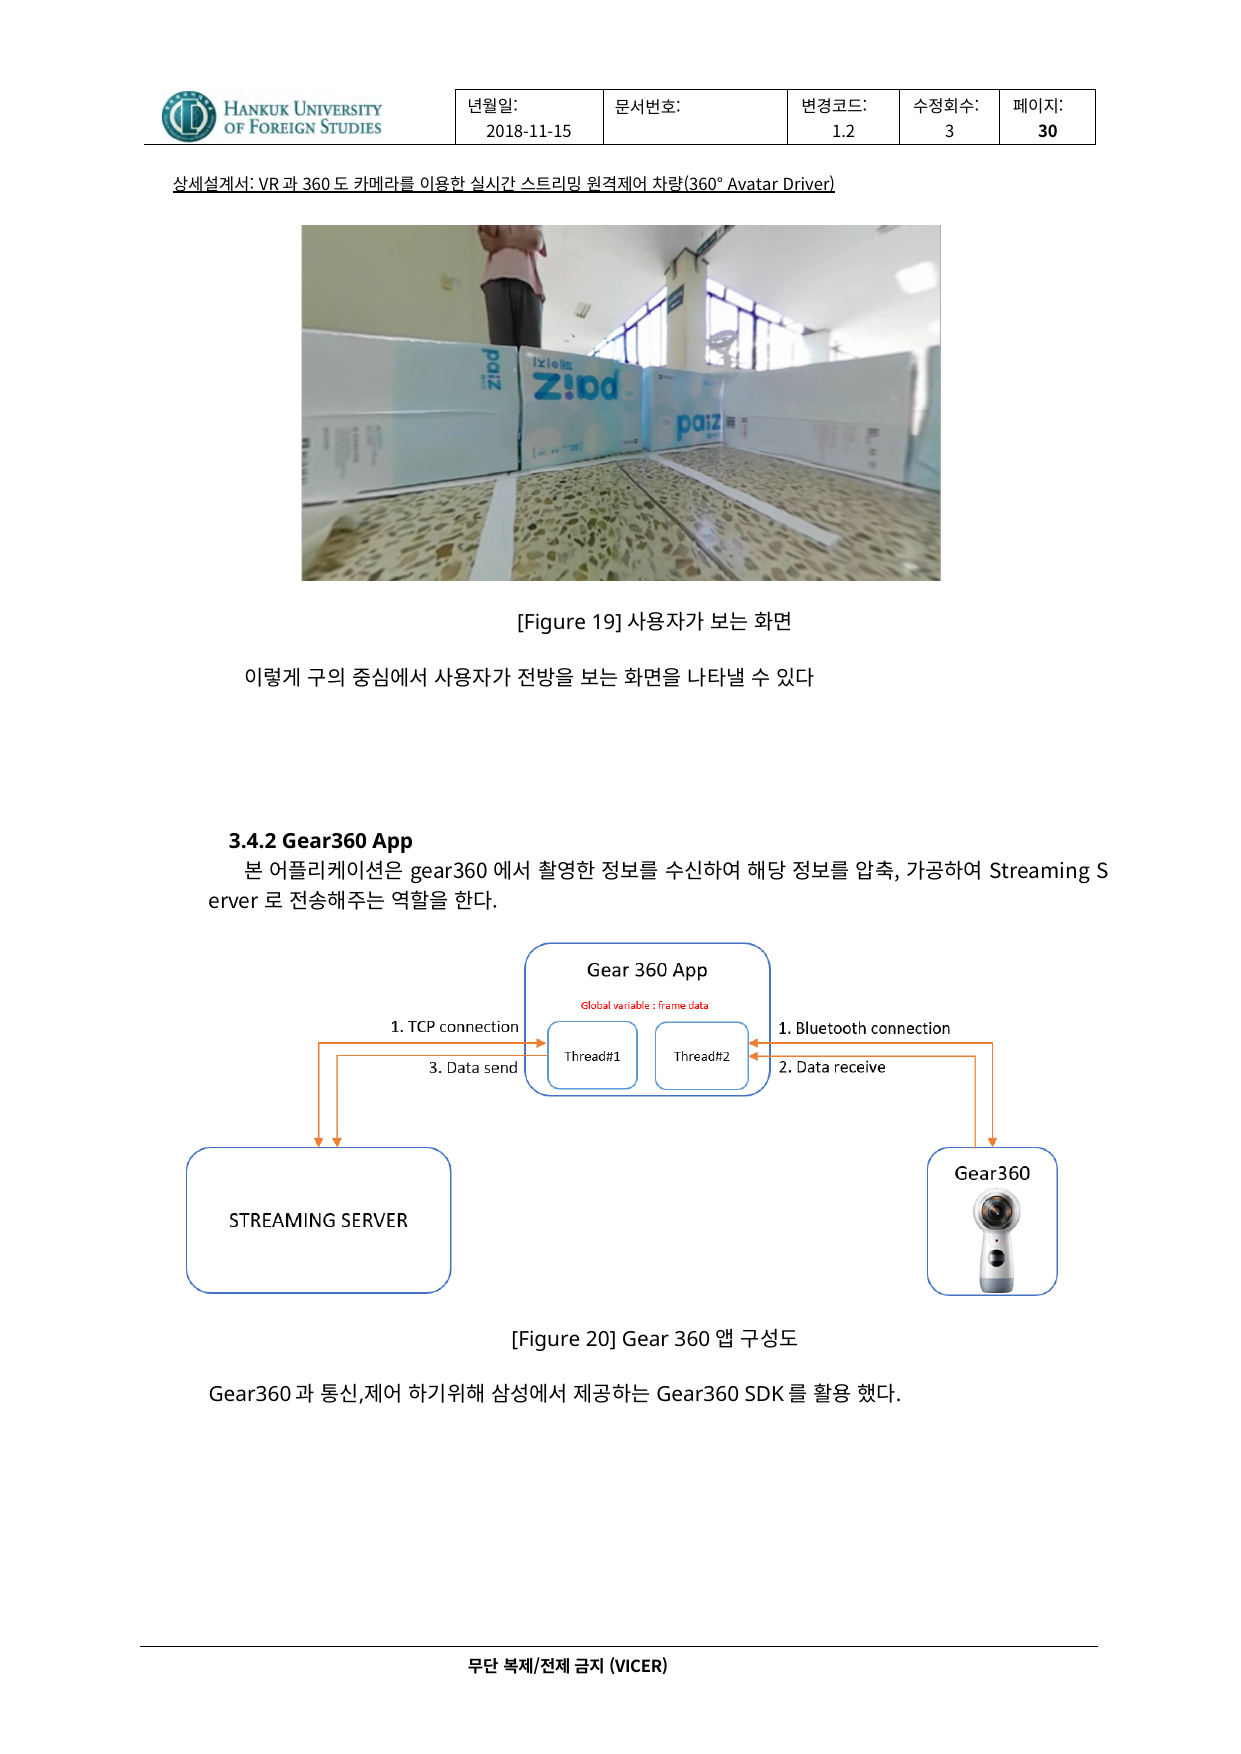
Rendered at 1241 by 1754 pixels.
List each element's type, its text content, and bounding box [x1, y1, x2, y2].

text 3.4.2 Gear360 App [208, 826, 1109, 854]
picture [161, 89, 383, 143]
text 이렇게 구의 중심에서 사용자가 전방을 보는 화면을 나타낼 수 있다 [200, 661, 1109, 691]
text [Figure 19] 사용자가 보는 화면 [200, 606, 1109, 636]
picture [301, 225, 941, 581]
text Gear360과 통신,제어 하기위해 삼성에서 제공하는 Gear360 SDK를 활용 했다. [133, 1377, 1109, 1408]
text 본 어플리케이션은 gear360 에서 촬영한 정보를 수신하여 해당 정보를 압축, 가공하여 Streaming Server 로 전송해주는 역할을 한다. [208, 854, 1109, 915]
picture [166, 929, 1074, 1322]
